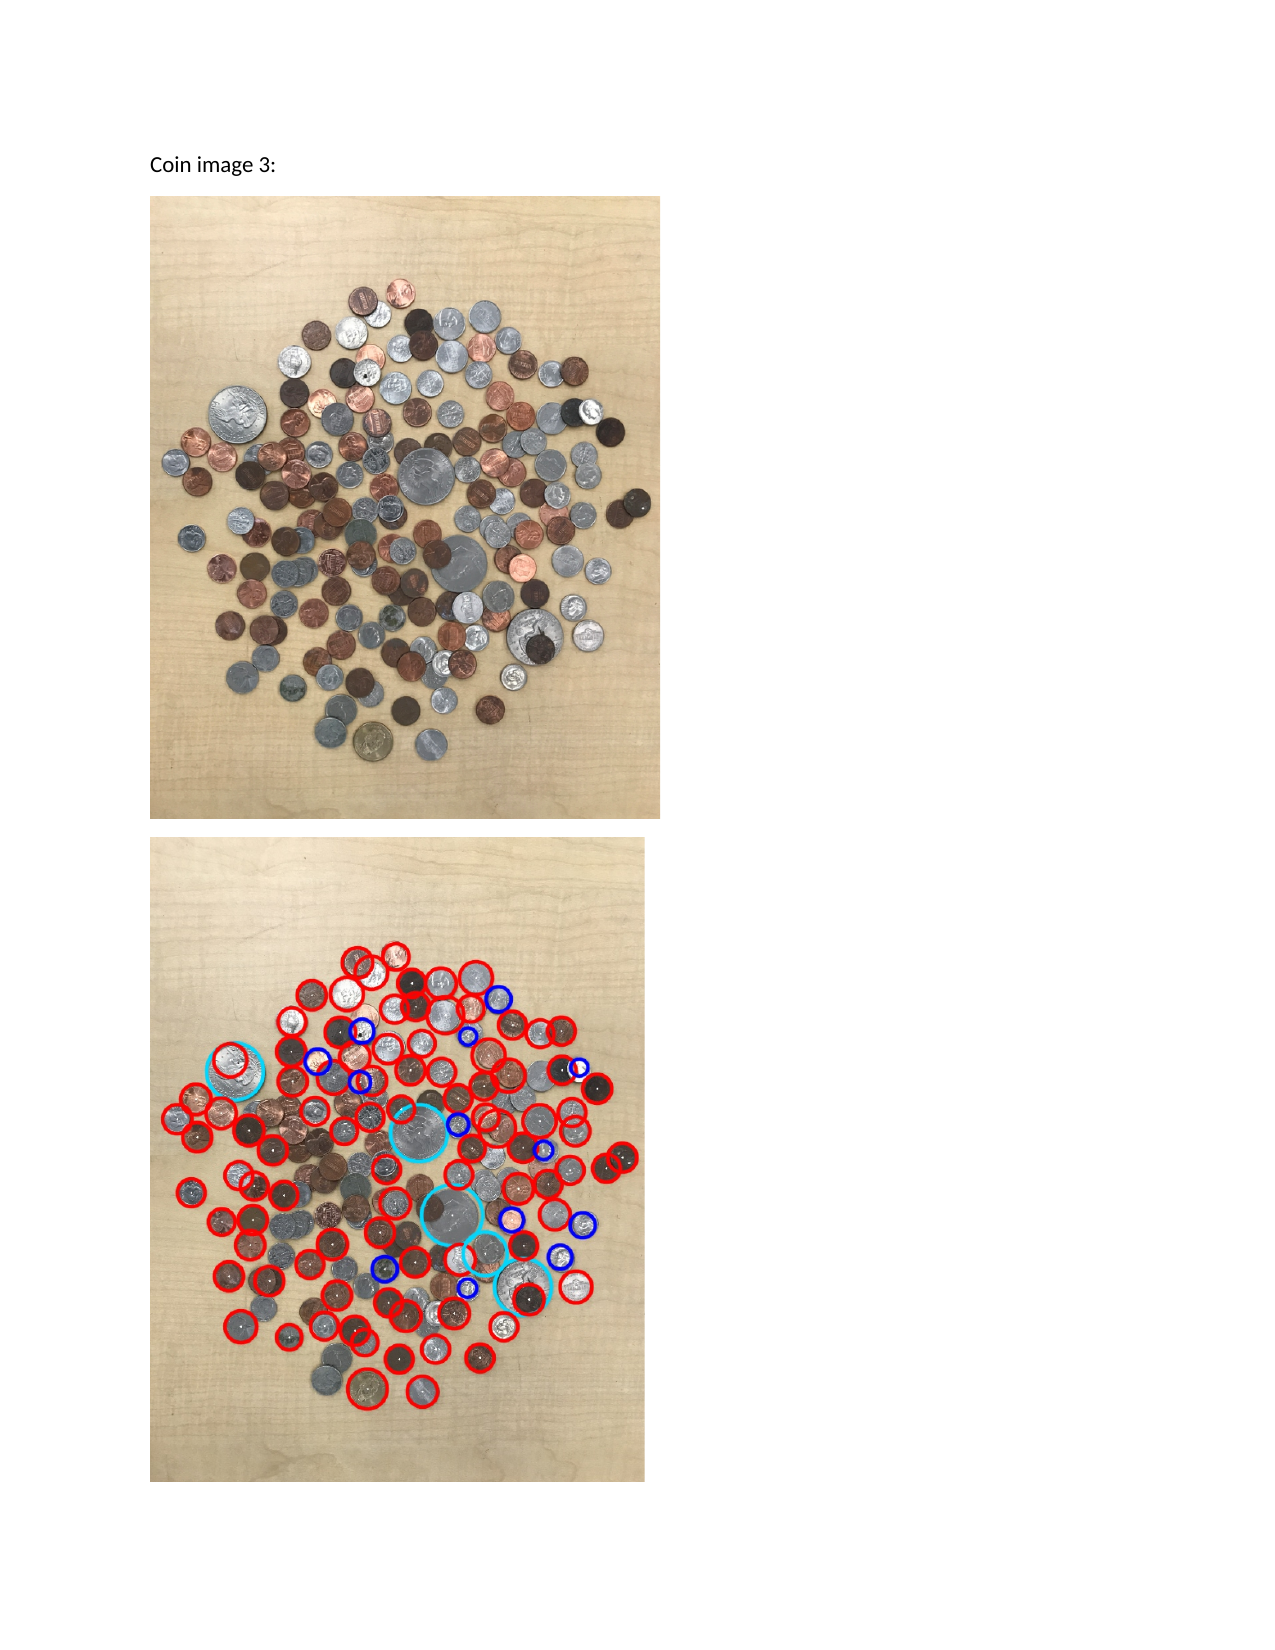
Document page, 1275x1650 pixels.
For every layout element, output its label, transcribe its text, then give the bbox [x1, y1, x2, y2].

text Coin image 3: [150, 150, 1125, 178]
picture [150, 196, 661, 819]
picture [150, 837, 645, 1482]
